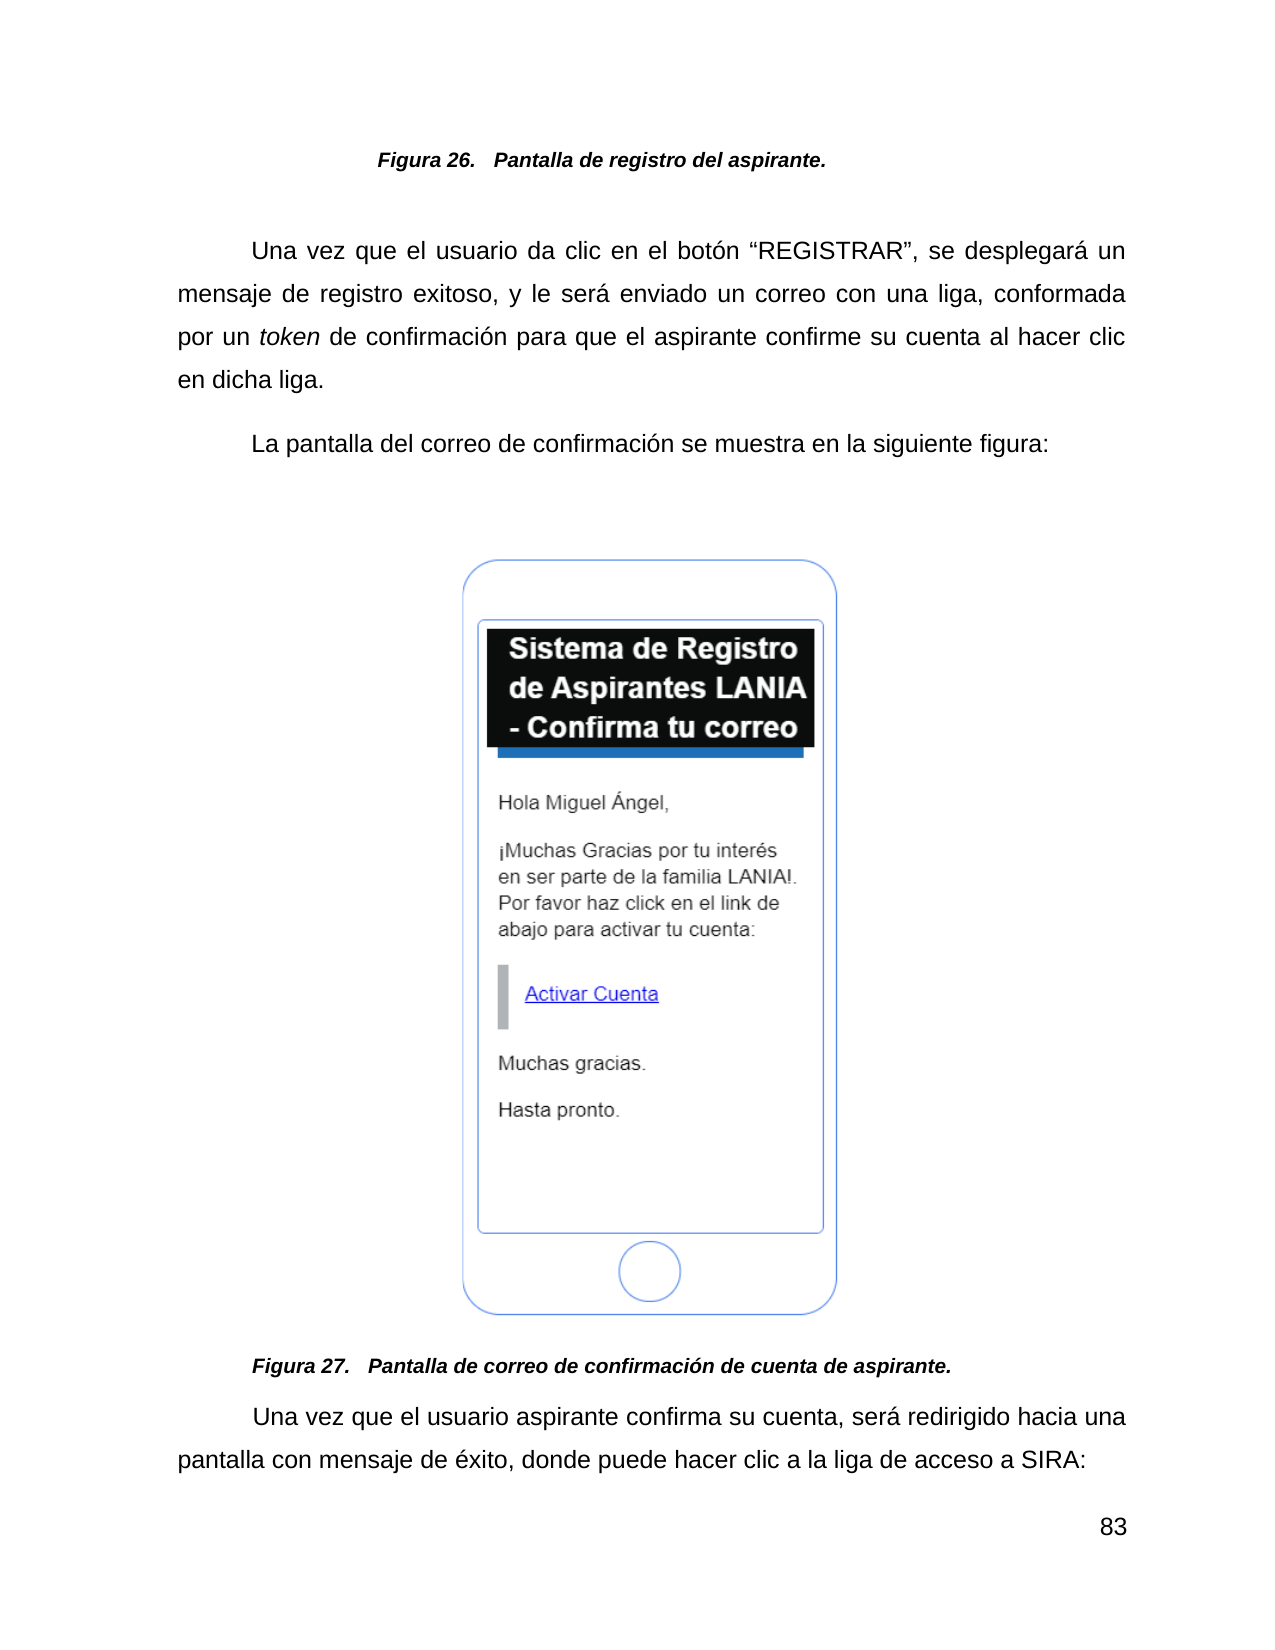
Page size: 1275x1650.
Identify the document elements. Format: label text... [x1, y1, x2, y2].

text La pantalla del correo de confirmación se muestra en la siguiente figura: [177, 429, 1127, 458]
picture [462, 556, 842, 1320]
text Una vez que el usuario aspirante confirma su cuenta, será redirigido hacia una pantalla con mensaje de éxito, donde puede hacer clic a la liga de acceso a SIRA: [177, 1402, 1127, 1474]
text Una vez que el usuario da clic en el botón “REGISTRAR”, se desplegará un mensaje de registro exitoso, y le será enviado un correo con una liga, conformada por un token de confirmación para que el aspirante confirme su cuenta al hacer clic en dicha liga. [177, 236, 1127, 394]
text Pantalla de correo de confirmación de cuenta de aspirante. [177, 1354, 1127, 1378]
text Pantalla de registro del aspirante. [177, 148, 1127, 172]
